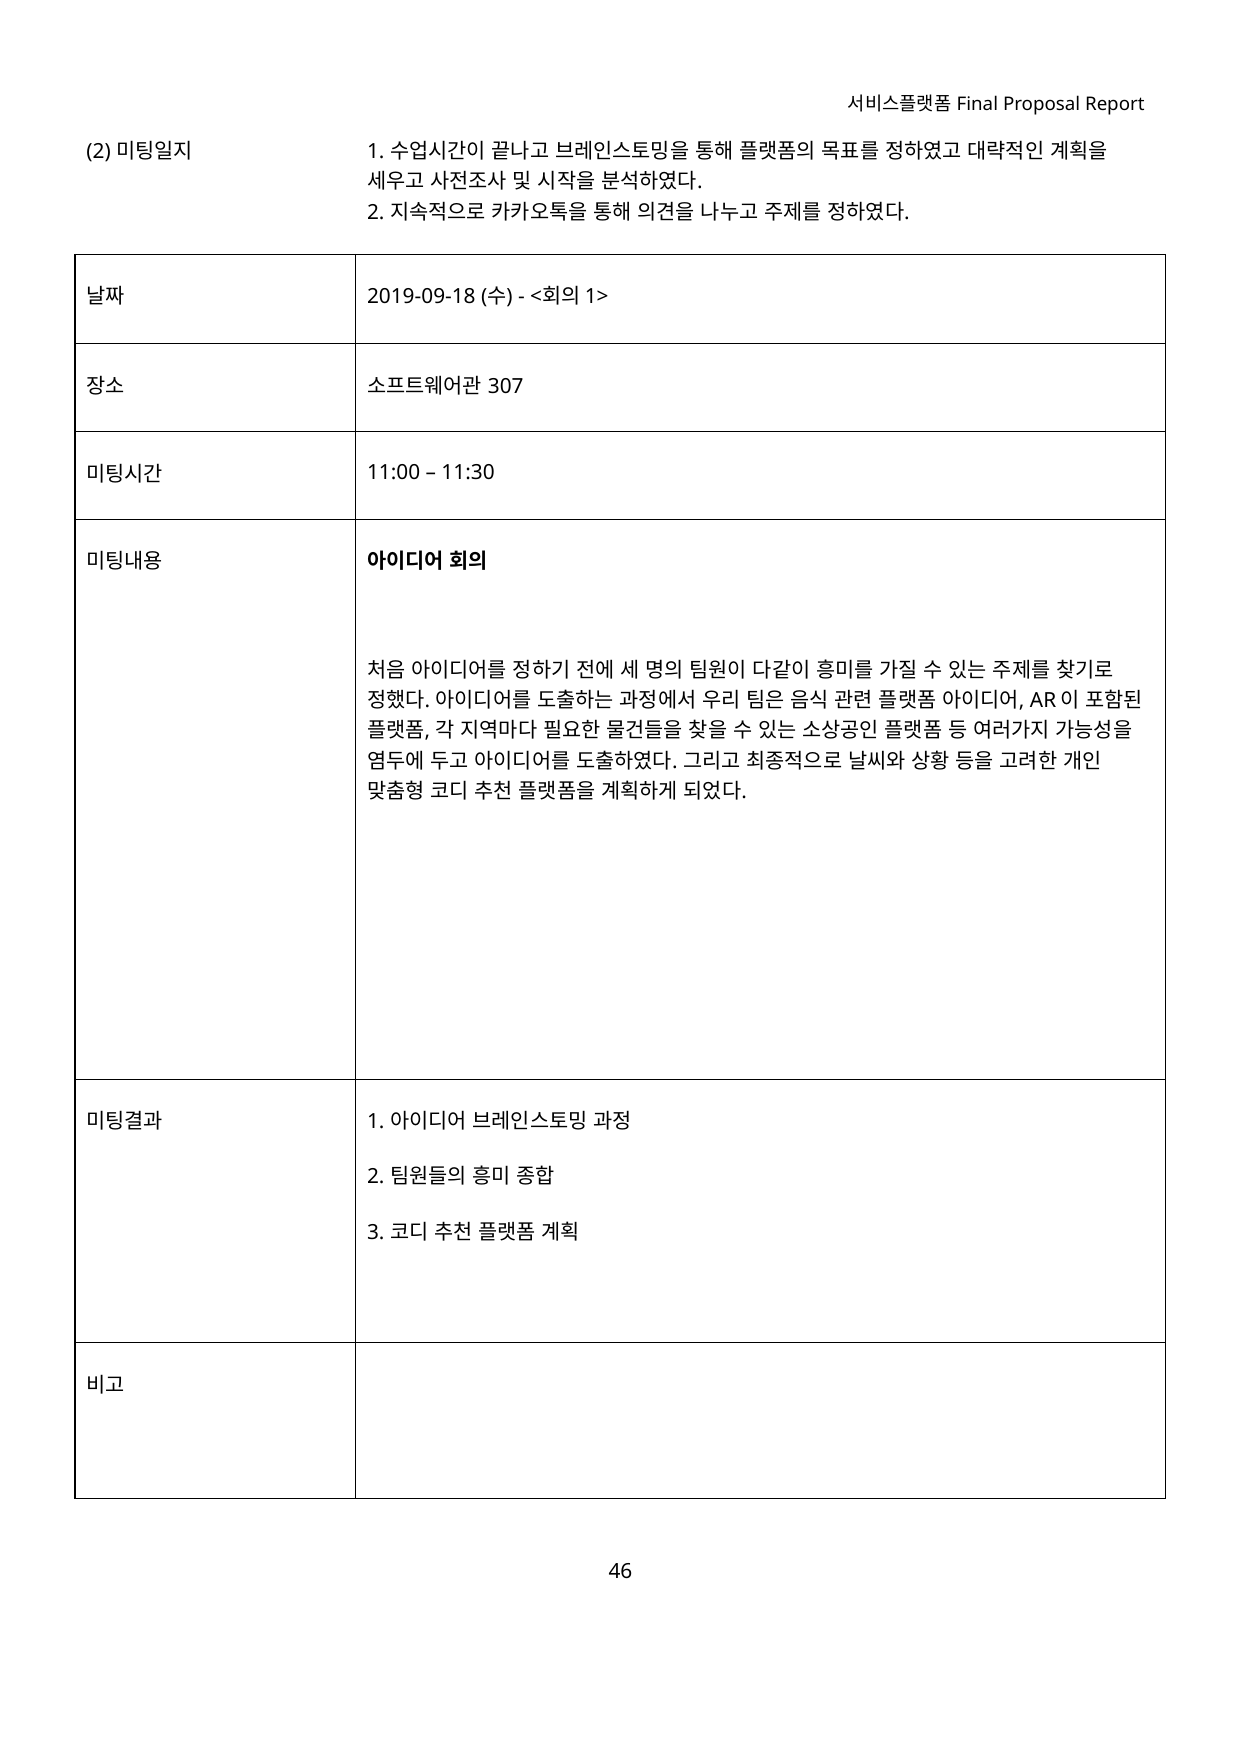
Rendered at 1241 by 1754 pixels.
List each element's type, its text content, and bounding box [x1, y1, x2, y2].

table_cell 미팅내용 [76, 520, 355, 1078]
table_cell 11:00 – 11:30 [356, 432, 1165, 518]
table_header (2) 미팅일지 [75, 134, 356, 254]
table_cell 비고 [76, 1343, 355, 1498]
table_cell 1. 아이디어 브레인스토밍 과정 2. 팀원들의 흥미 종합 3. 코디 추천 플랫폼 계획 [356, 1080, 1165, 1342]
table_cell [356, 1343, 1165, 1498]
table_cell 아이디어 회의 처음 아이디어를 정하기 전에 세 명의 팀원이 다같이 흥미를 가질 수 있는 주제를 찾기로 정했다. 아이디어를 도출하는 과정에서 우리 팀은 음식 관련 플랫폼 아이디어, AR이 포함된 플랫폼, 각 지역마다 필요한 물건들을 찾을 수 있는 소상공인 플랫폼 등 여러가지 가능성을 염두에 두고 아이디어를 도출하였다. 그리고 최종적으로 날씨와 상황 등을 고려한 개인 맞춤형 코디 추천 플랫폼을 계획하게 되었다. [356, 520, 1165, 1078]
table_cell 미팅시간 [76, 432, 355, 518]
table_cell 날짜 [76, 255, 355, 343]
table_cell 2019-09-18 (수) - <회의1> [356, 255, 1165, 343]
table_cell 장소 [76, 344, 355, 431]
table_cell 소프트웨어관 307 [356, 344, 1165, 431]
table_cell 미팅결과 [76, 1080, 355, 1342]
table_header 1. 수업시간이 끝나고 브레인스토밍을 통해 플랫폼의 목표를 정하였고 대략적인 계획을 세우고 사전조사 및 시작을 분석하였다. 2. 지속적으로 카카오톡을 통해 의견을 나누고 주제를 정하였다. [356, 134, 1165, 254]
